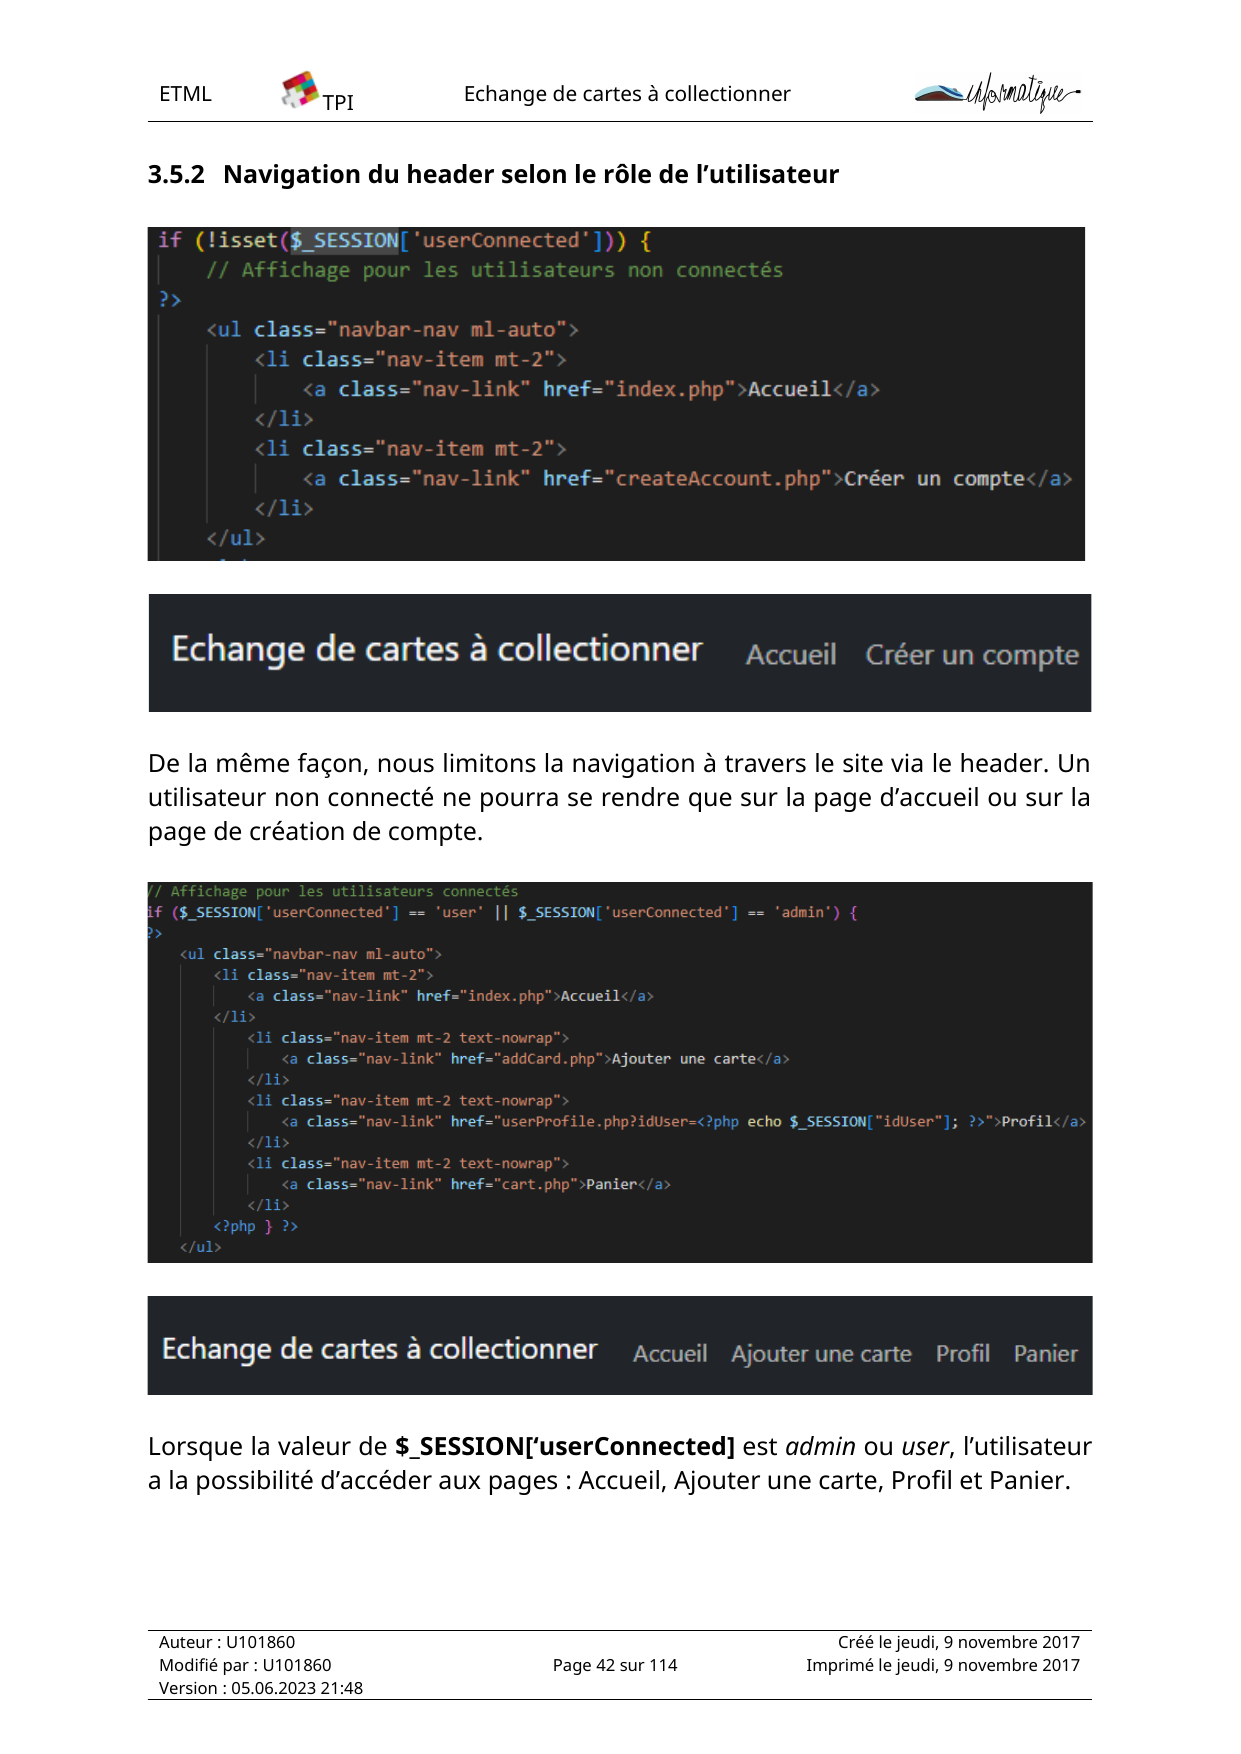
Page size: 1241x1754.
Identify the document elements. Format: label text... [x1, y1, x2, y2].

picture [276, 69, 323, 111]
picture [147, 227, 1086, 561]
text De la même façon, nous limitons la navigation à travers le site via le header. Un utilisateur non connecté ne pourra se rendre que sur la page d’accueil ou sur la page de création de compte. [148, 746, 1092, 848]
picture [147, 882, 1093, 1263]
picture [147, 1296, 1093, 1395]
text Lorsque la valeur de $_SESSION[‘userConnected] est admin ou user, l’utilisateur a la possibilité d’accéder aux pages : Accueil, Ajouter une carte, Profil et Panier. [148, 1428, 1092, 1497]
subtitle Navigation du header selon le rôle de l’utilisateur [148, 156, 1092, 190]
picture [148, 594, 1092, 712]
